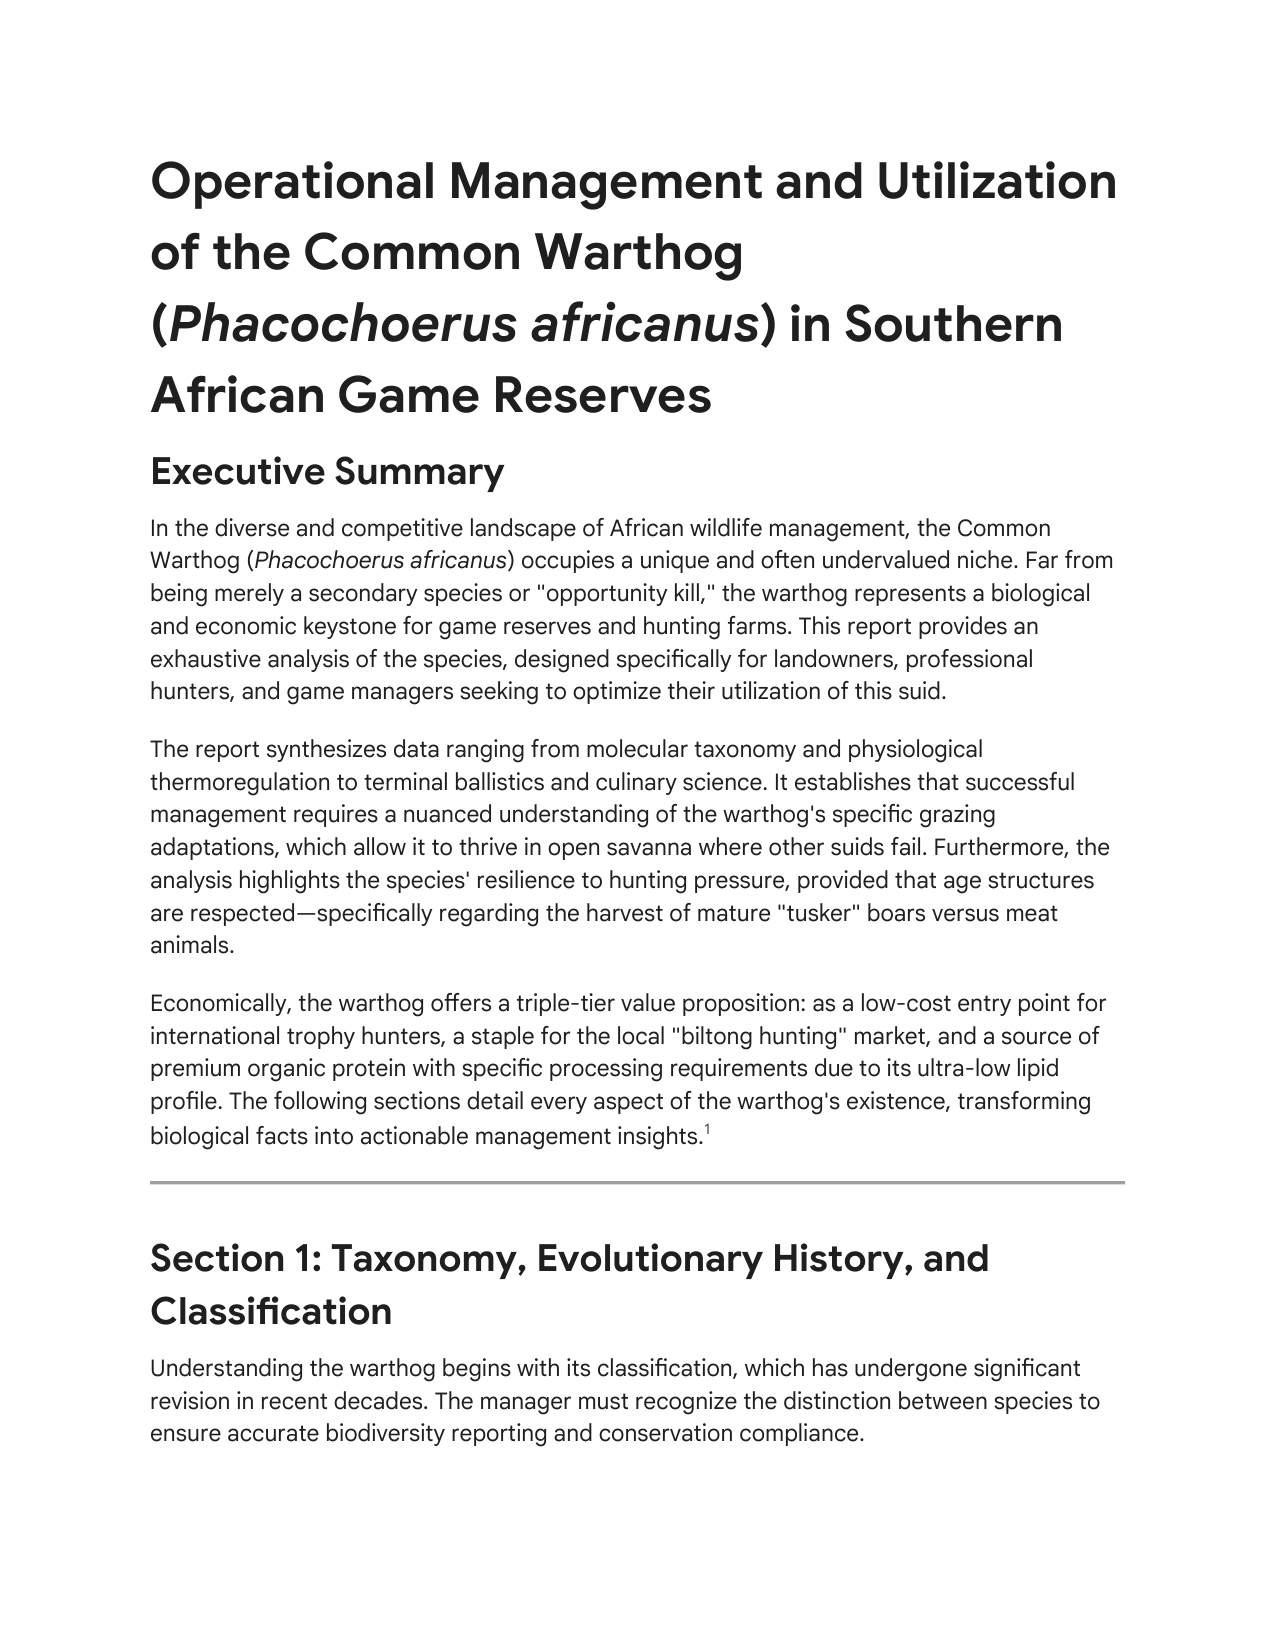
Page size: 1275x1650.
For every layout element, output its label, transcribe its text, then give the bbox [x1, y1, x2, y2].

subtitle Operational Management and Utilization of the Common Warthog (Phacochoerus africanus) in Southern African Game Reserves [150, 150, 1125, 427]
subtitle Section 1: Taxonomy, Evolutionary History, and Classification [150, 1185, 1125, 1335]
text Economically, the warthog offers a triple-tier value proposition: as a low-cost entry point for international trophy hunters, a staple for the local "biltong hunting" market, and a source of premium organic protein with specific processing requirements due to its ultra-low lipid profile. The following sections detail every aspect of the warthog's existence, transforming biological facts into actionable management insights.1 [150, 989, 1125, 1152]
text The report synthesizes data ranging from molecular taxonomy and physiological thermoregulation to terminal ballistics and culinary science. It establishes that successful management requires a nuanced understanding of the warthog's specific grazing adaptations, which allow it to thrive in open savanna where other suids fail. Furthermore, the analysis highlights the species' resilience to hunting pressure, provided that age structures are respected—specifically regarding the harvest of mature "tusker" boars versus meat animals. [150, 735, 1125, 960]
subtitle Executive Summary [150, 448, 1125, 495]
text Understanding the warthog begins with its classification, which has undergone significant revision in recent decades. The manager must recognize the distinction between species to ensure accurate biodiversity reporting and conservation compliance. [150, 1354, 1125, 1448]
text In the diverse and competitive landscape of African wildlife management, the Common Warthog (Phacochoerus africanus) occupies a unique and often undervalued niche. Far from being merely a secondary species or "opportunity kill," the warthog represents a biological and economic keystone for game reserves and hunting farms. This report provides an exhaustive analysis of the species, designed specifically for landowners, professional hunters, and game managers seeking to optimize their utilization of this suid. [150, 514, 1125, 706]
